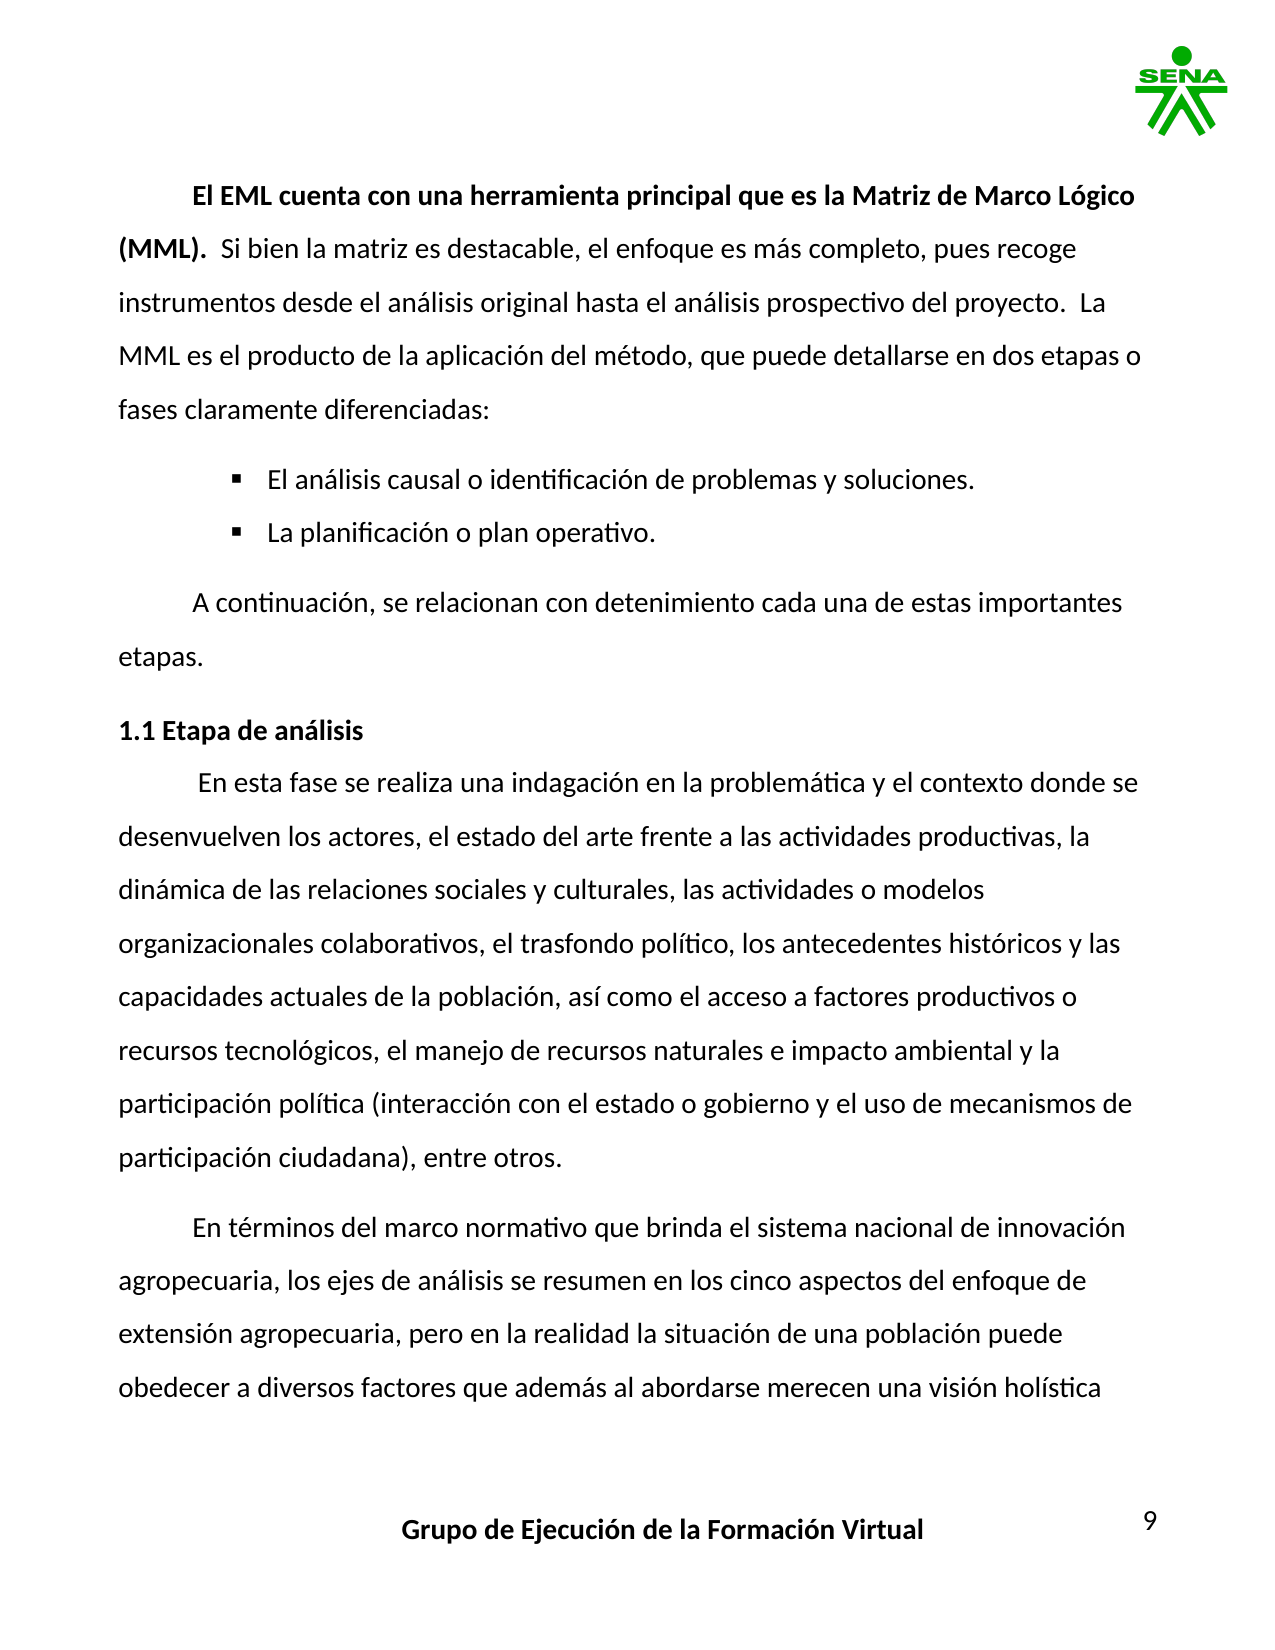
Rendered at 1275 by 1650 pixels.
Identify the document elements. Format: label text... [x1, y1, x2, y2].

subtitle 1.1 Etapa de análisis [118, 712, 1157, 748]
text El EML cuenta con una herramienta principal que es la Matriz de Marco Lógico (MML). Si bien la matriz es destacable, el enfoque es más completo, pues recoge instrumentos desde el análisis original hasta el análisis prospectivo del proyecto. La MML es el producto de la aplicación del método, que puede detallarse en dos etapas o fases claramente diferenciadas: [118, 177, 1157, 427]
list El análisis causal o identificación de problemas y soluciones. [229, 461, 1157, 497]
list La planificación o plan operativo. [229, 514, 1157, 550]
text En esta fase se realiza una indagación en la problemática y el contexto donde se desenvuelven los actores, el estado del arte frente a las actividades productivas, la dinámica de las relaciones sociales y culturales, las actividades o modelos organizacionales colaborativos, el trasfondo político, los antecedentes históricos y las capacidades actuales de la población, así como el acceso a factores productivos o recursos tecnológicos, el manejo de recursos naturales e impacto ambiental y la participación política (interacción con el estado o gobierno y el uso de mecanismos de participación ciudadana), entre otros. [118, 764, 1157, 1174]
text A continuación, se relacionan con detenimiento cada una de estas importantes etapas. [118, 584, 1157, 674]
picture [1135, 46, 1228, 136]
